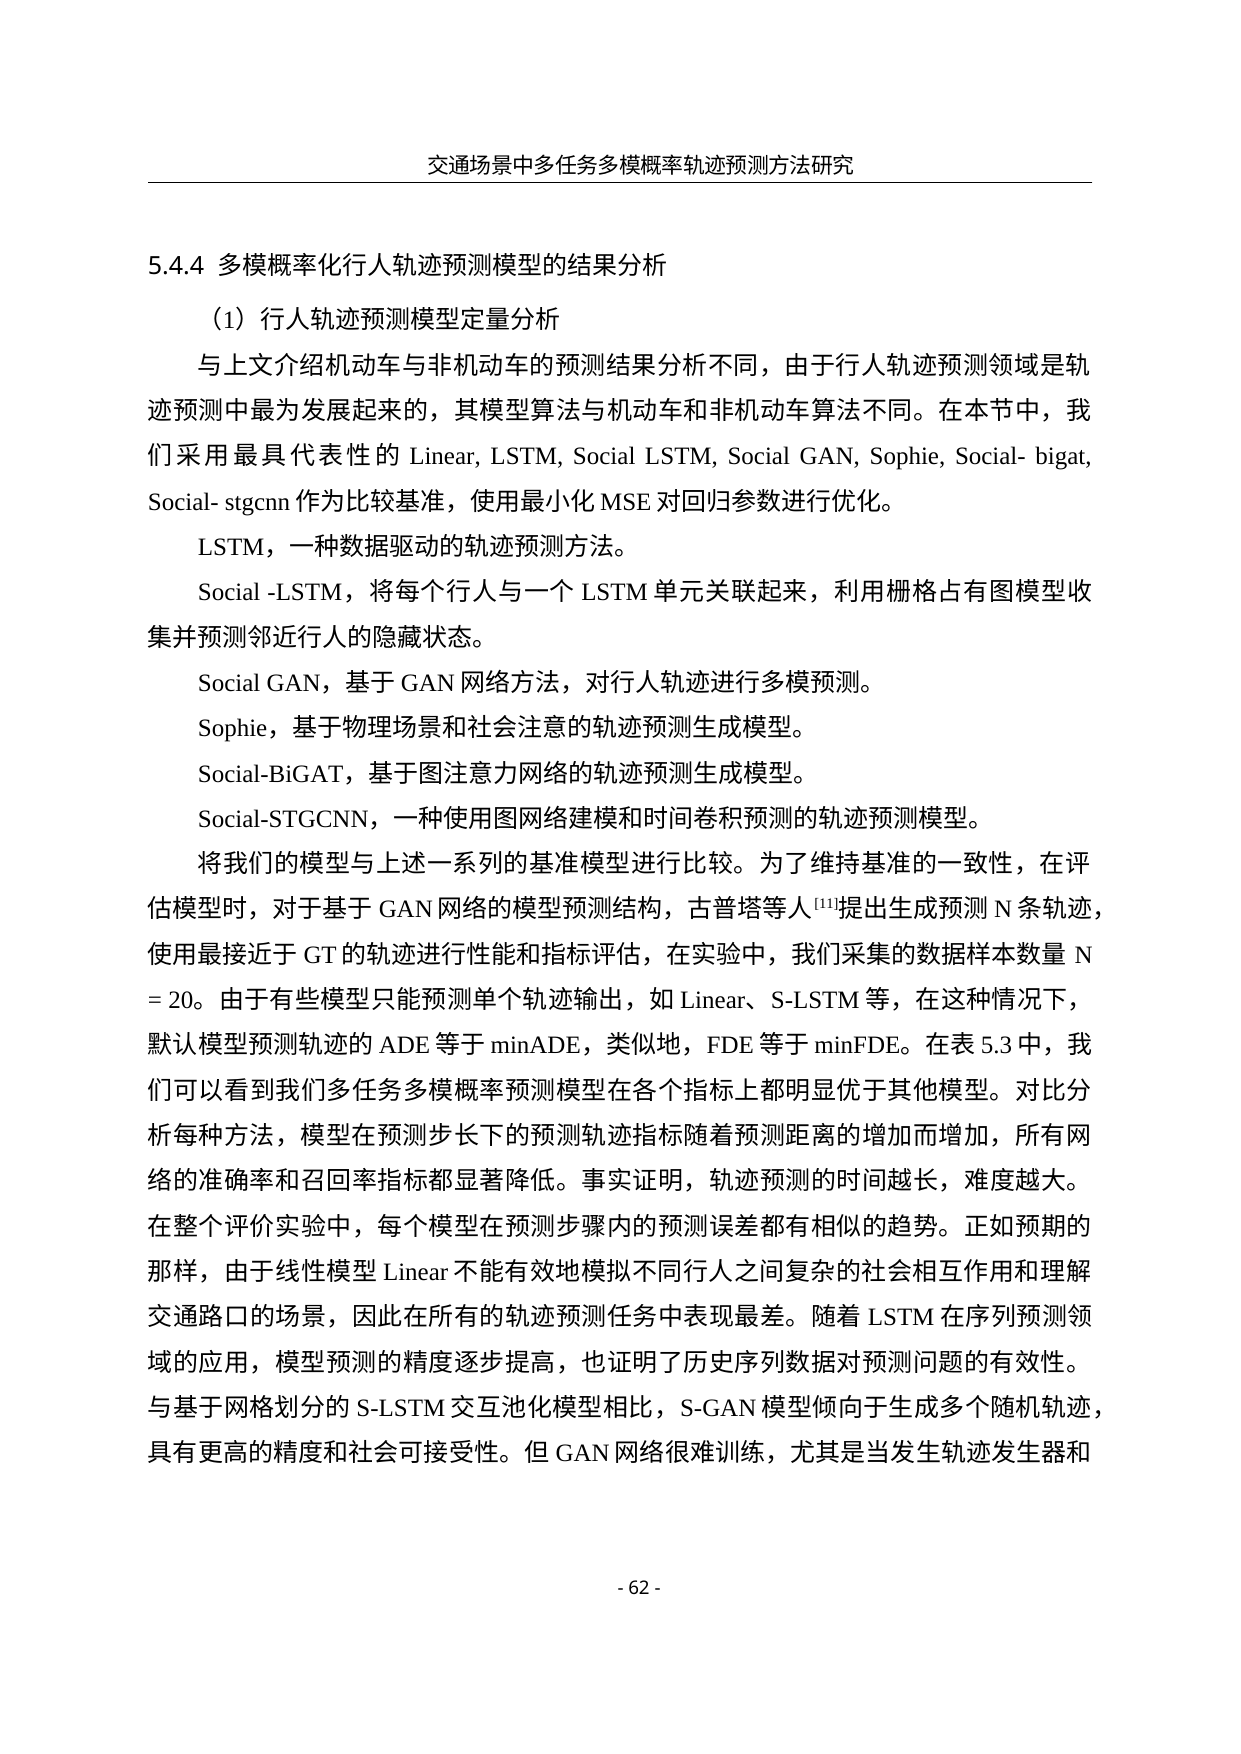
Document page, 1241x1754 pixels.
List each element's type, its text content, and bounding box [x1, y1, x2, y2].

subtitle 5.4.4 多模概率化行人轨迹预测模型的结果分析 [148, 246, 1092, 282]
text Social GAN，基于GAN网络方法，对行人轨迹进行多模预测。 [148, 662, 1092, 699]
text Social -LSTM，将每个行人与一个LSTM单元关联起来，利用栅格占有图模型收集并预测邻近行人的隐藏状态。 [148, 572, 1092, 653]
text Social-STGCNN，一种使用图网络建模和时间卷积预测的轨迹预测模型。 [148, 798, 1092, 834]
text Sophie，基于物理场景和社会注意的轨迹预测生成模型。 [148, 708, 1092, 744]
text （1）行人轨迹预测模型定量分析 [148, 300, 1092, 336]
text 与上文介绍机动车与非机动车的预测结果分析不同，由于行人轨迹预测领域是轨迹预测中最为发展起来的，其模型算法与机动车和非机动车算法不同。在本节中，我们采用最具代表性的Linear, LSTM, Social LSTM, Social GAN, Sophie, Social- bigat, Social- stgcnn作为比较基准，使用最小化MSE对回归参数进行优化。 [148, 345, 1092, 517]
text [148, 844, 1092, 1469]
text LSTM，一种数据驱动的轨迹预测方法。 [148, 526, 1092, 563]
text Social-BiGAT，基于图注意力网络的轨迹预测生成模型。 [148, 753, 1092, 789]
